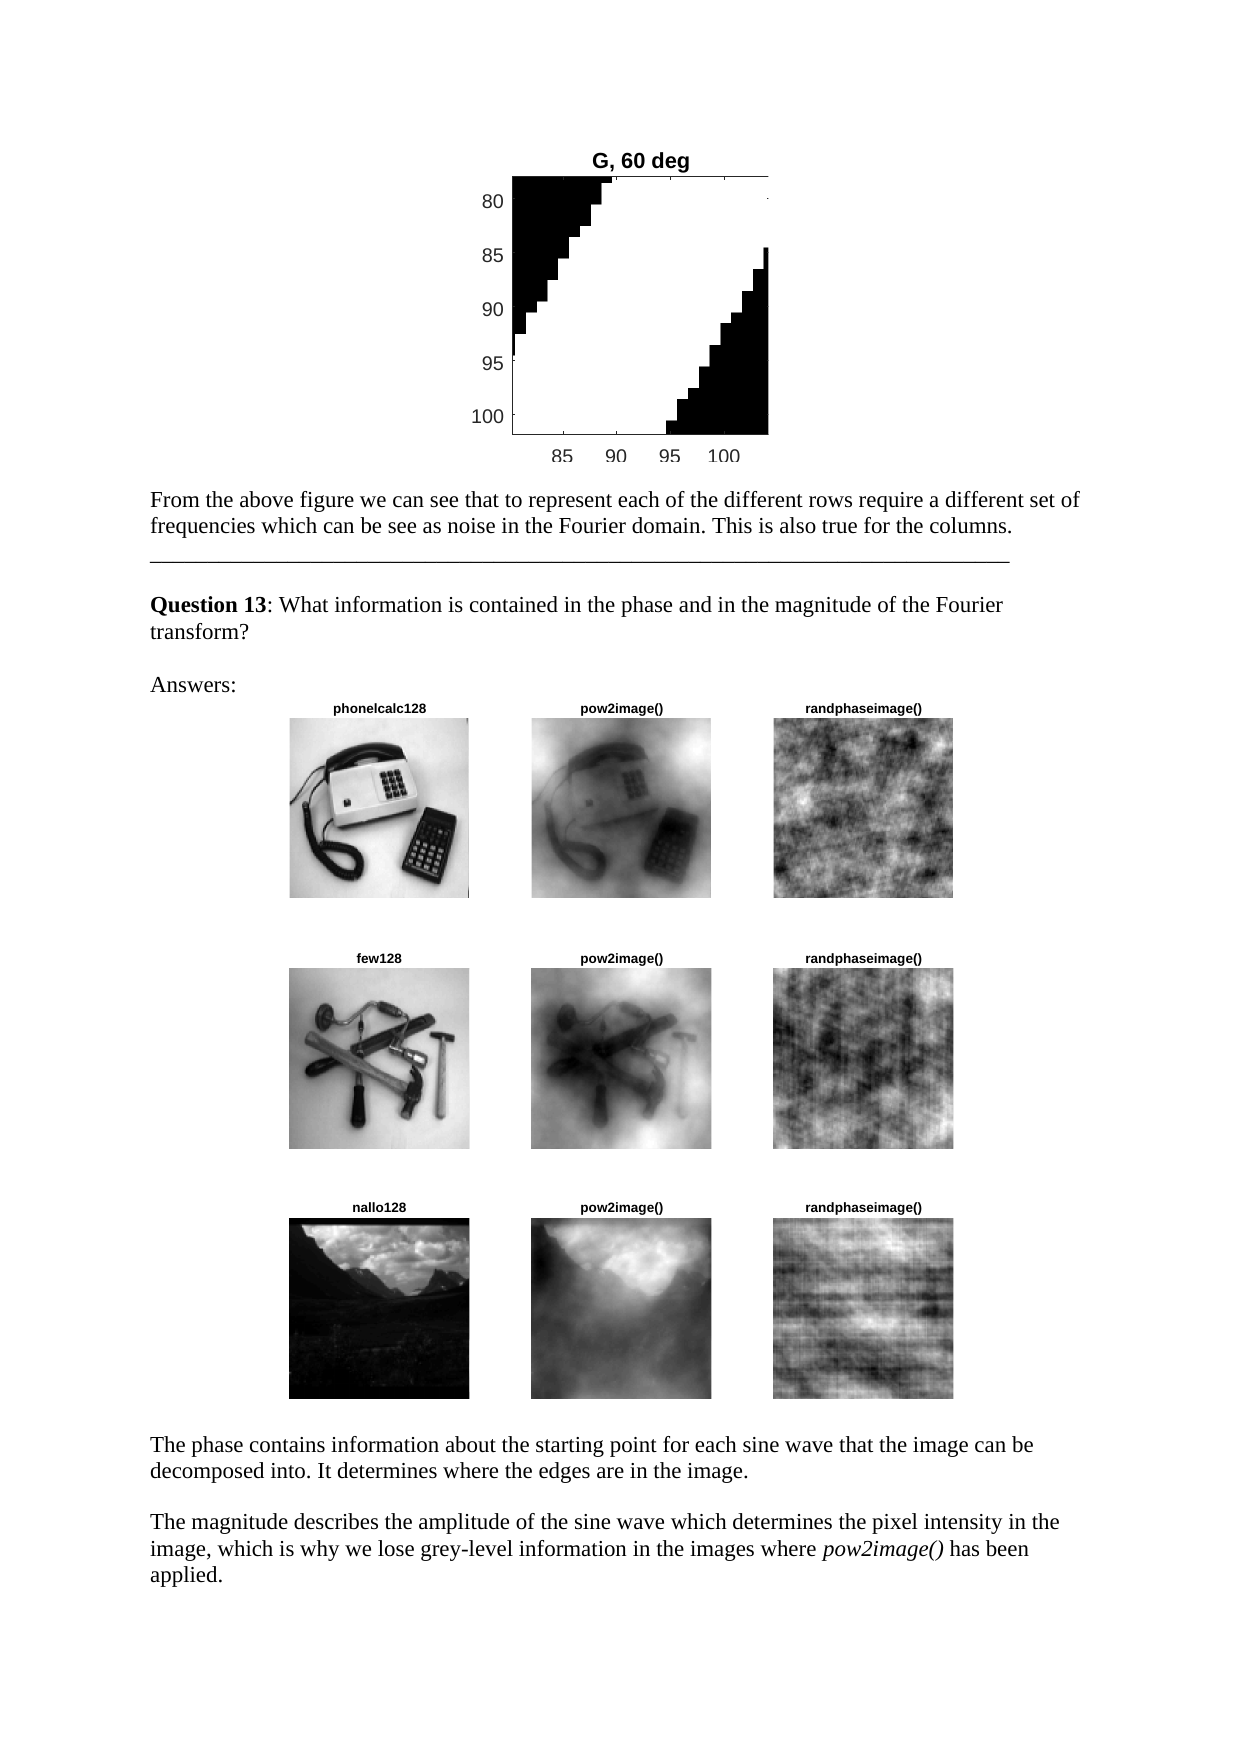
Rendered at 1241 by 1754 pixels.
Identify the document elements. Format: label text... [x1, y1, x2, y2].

text ___________________________________________________________________________ [150, 539, 1090, 565]
text From the above figure we can see that to represent each of the different rows require a different set of frequencies which can be see as noise in the Fourier domain. This is also true for the columns. [150, 486, 1090, 539]
text The magnitude describes the amplitude of the sine wave which determines the pixel intensity in the image, which is why we lose grey-level information in the images where pow2image() has been applied. [150, 1508, 1090, 1587]
text Question 13: What information is contained in the phase and in the magnitude of the Fourier transform? [150, 592, 1090, 644]
text The phase contains information about the starting point for each sine wave that the image can be decomposed into. It determines where the edges are in the image. [150, 1431, 1090, 1483]
text Answers: [150, 671, 1090, 697]
